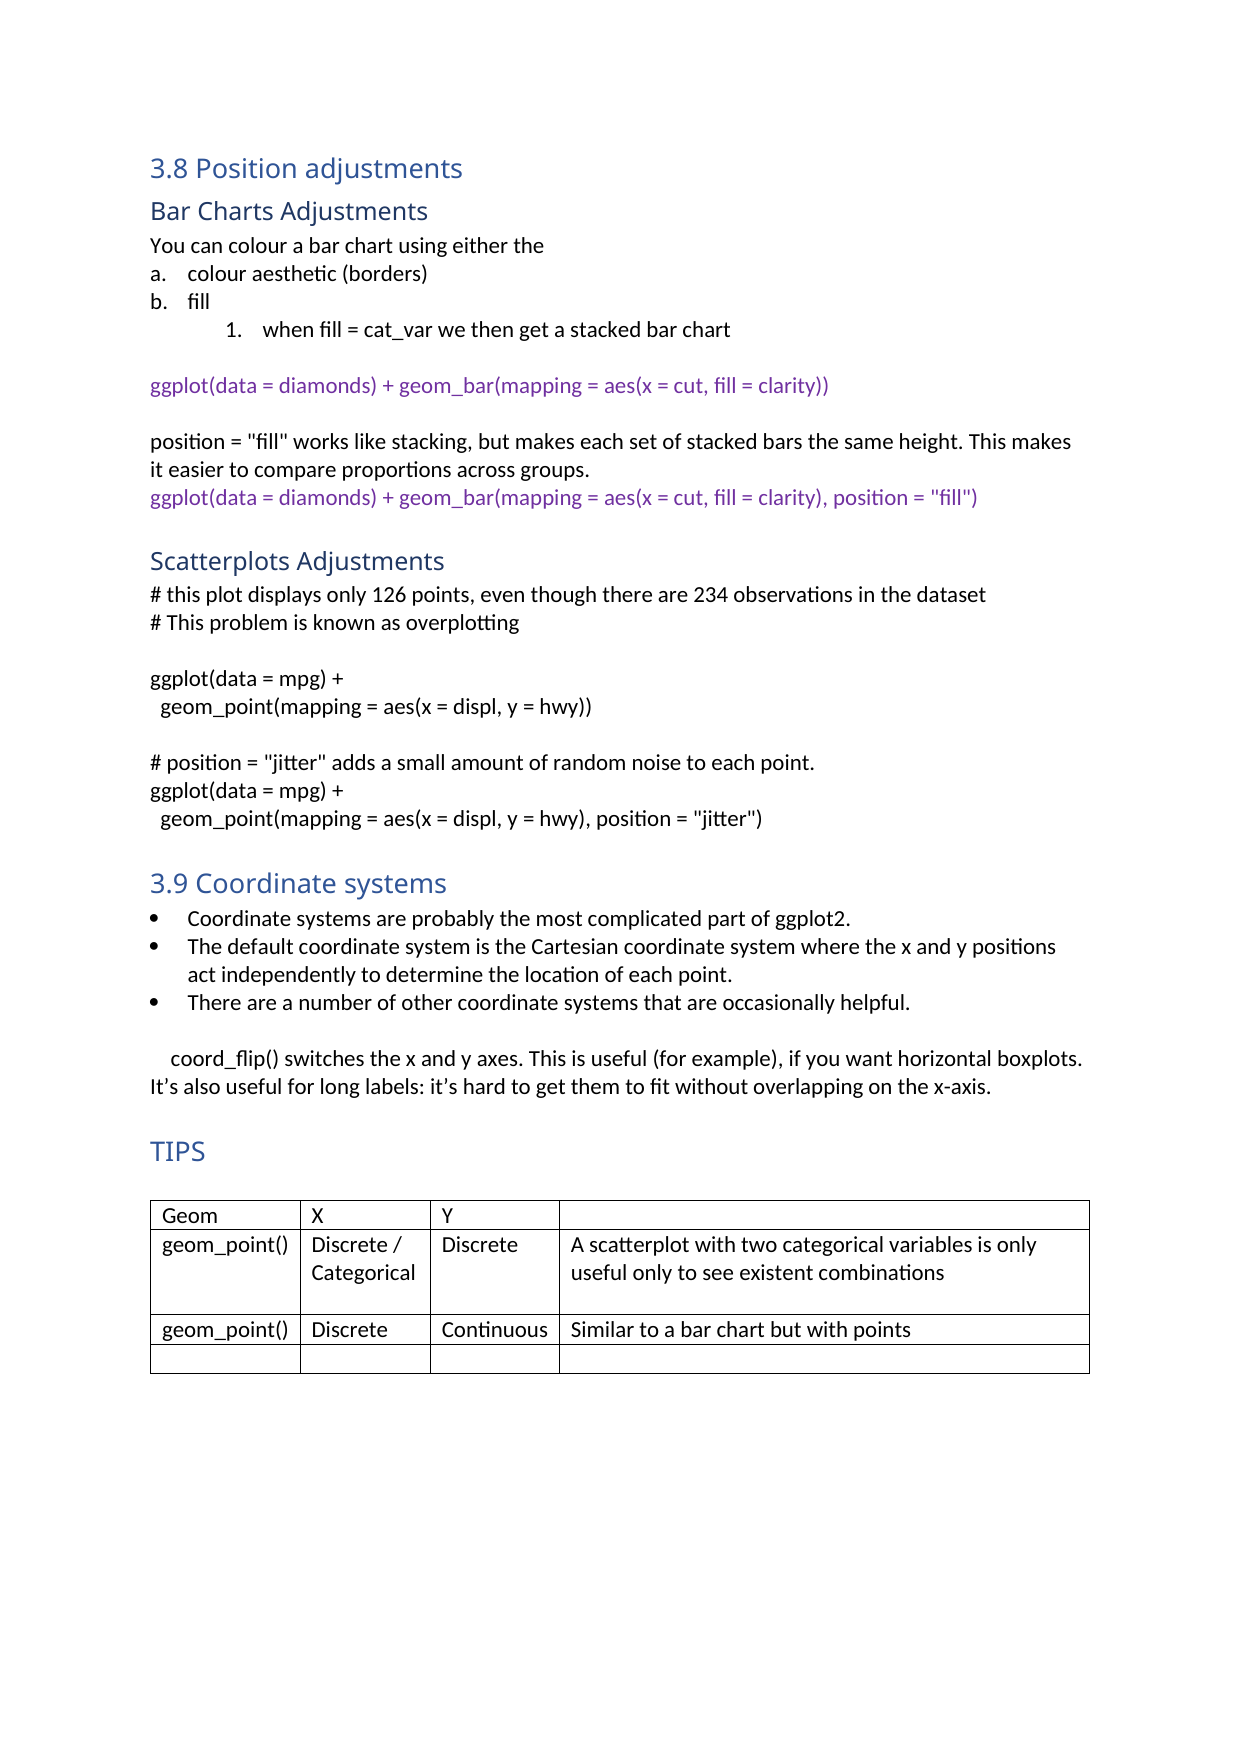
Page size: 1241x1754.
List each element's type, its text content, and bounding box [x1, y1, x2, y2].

subtitle Scatterplots Adjustments [150, 543, 1090, 577]
table_cell geom_point() [151, 1230, 300, 1314]
text # This problem is known as overplotting [150, 608, 1090, 636]
text coord_flip() switches the x and y axes. This is useful (for example), if you want horizontal boxplots. It’s also useful for long labels: it’s hard to get them to fit without overlapping on the x-axis. [150, 1044, 1090, 1100]
text You can colour a bar chart using either the [150, 231, 1090, 259]
table_header X [301, 1201, 430, 1229]
list fill [150, 287, 1090, 315]
text ggplot(data = mpg) + [150, 776, 1090, 804]
table_header Geom [151, 1201, 300, 1229]
subtitle 3.9 Coordinate systems [150, 864, 1090, 901]
table_cell [151, 1345, 300, 1372]
text ggplot(data = diamonds) + geom_bar(mapping = aes(x = cut, fill = clarity)) [150, 371, 1090, 399]
table_cell Similar to a bar chart but with points [560, 1315, 1089, 1343]
text geom_point(mapping = aes(x = displ, y = hwy), position = "jitter") [150, 804, 1090, 832]
list colour aesthetic (borders) [150, 259, 1090, 287]
text position = "fill" works like stacking, but makes each set of stacked bars the same height. This makes it easier to compare proportions across groups. [150, 427, 1090, 483]
table_cell Discrete [431, 1230, 559, 1314]
text # this plot displays only 126 points, even though there are 234 observations in the dataset [150, 580, 1090, 608]
table_cell A scatterplot with two categorical variables is only useful only to see existent combinations [560, 1230, 1089, 1314]
list The default coordinate system is the Cartesian coordinate system where the x and y positions act independently to determine the location of each point. [150, 932, 1090, 988]
text geom_point(mapping = aes(x = displ, y = hwy)) [150, 692, 1090, 720]
list Coordinate systems are probably the most complicated part of ggplot2. [150, 904, 1090, 932]
list There are a number of other coordinate systems that are occasionally helpful. [150, 988, 1090, 1016]
table_cell Discrete [301, 1315, 430, 1343]
text ggplot(data = mpg) + [150, 664, 1090, 692]
table_cell [560, 1345, 1089, 1372]
table_cell Discrete / Categorical [301, 1230, 430, 1314]
table_cell Continuous [431, 1315, 559, 1343]
list when fill = cat_var we then get a stacked bar chart [225, 315, 1090, 343]
table_cell geom_point() [151, 1315, 300, 1343]
table_cell [301, 1345, 430, 1372]
table_header [560, 1201, 1089, 1229]
table_cell [431, 1345, 559, 1372]
subtitle 3.8 Position adjustments [150, 150, 1090, 187]
text # position = "jitter" adds a small amount of random noise to each point. [150, 748, 1090, 776]
subtitle TIPS [150, 1132, 1090, 1169]
table_header Y [431, 1201, 559, 1229]
subtitle Bar Charts Adjustments [150, 194, 1090, 228]
text ggplot(data = diamonds) + geom_bar(mapping = aes(x = cut, fill = clarity), position = "fill") [150, 483, 1090, 511]
